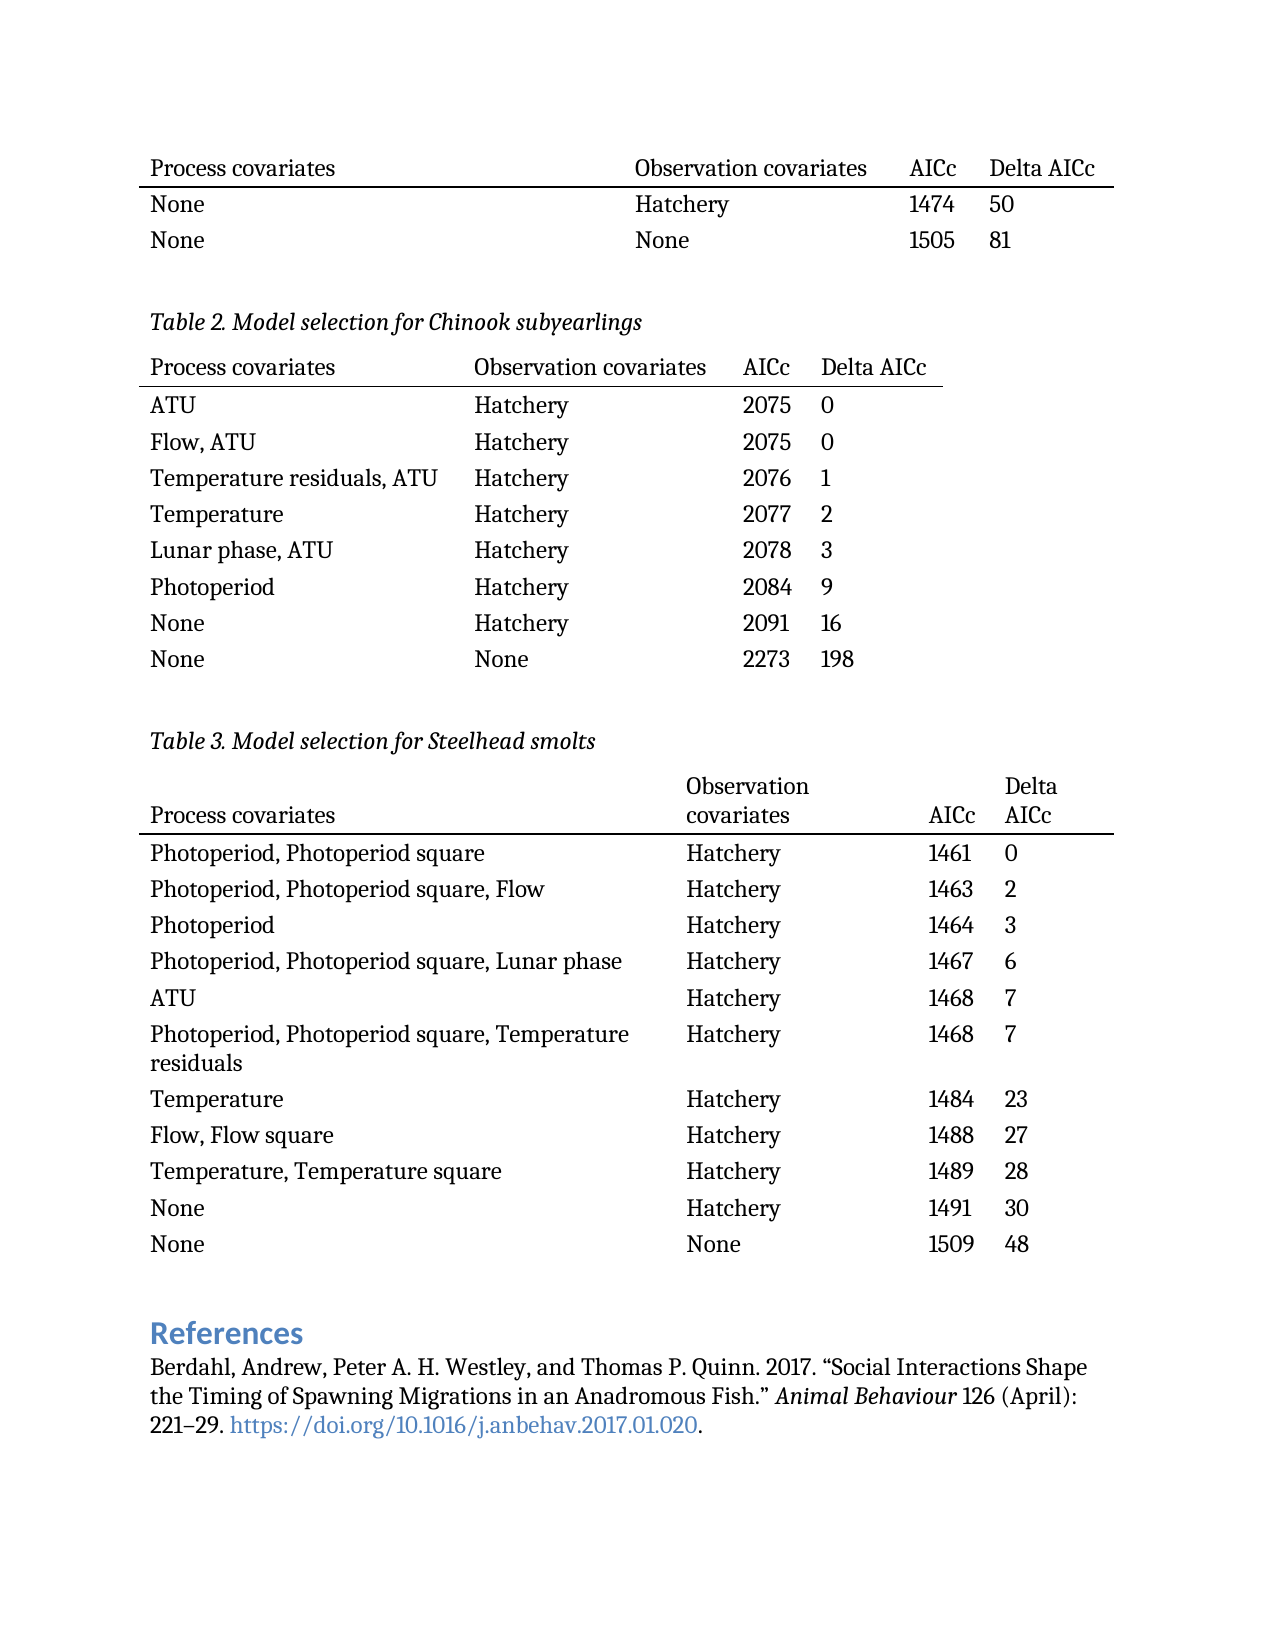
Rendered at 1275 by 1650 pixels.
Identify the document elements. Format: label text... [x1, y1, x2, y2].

table_cell 2075 [732, 424, 809, 460]
table_cell 198 [810, 641, 943, 677]
table_cell Photoperiod, Photoperiod square [139, 835, 675, 871]
table_cell 2273 [732, 641, 809, 677]
table_cell 16 [810, 605, 943, 641]
table_cell Hatchery [463, 605, 732, 641]
table_cell 1468 [917, 1016, 993, 1081]
table_cell Flow, ATU [139, 424, 463, 460]
table_cell 9 [810, 569, 943, 605]
table_cell 48 [993, 1226, 1114, 1262]
table_cell 23 [993, 1081, 1114, 1117]
table_cell 50 [978, 188, 1114, 222]
table_cell 81 [978, 223, 1114, 259]
table_cell 0 [810, 424, 943, 460]
table_cell 1491 [917, 1190, 993, 1226]
table_cell Temperature, Temperature square [139, 1154, 675, 1190]
table_header Process covariates [139, 150, 623, 186]
table_cell Temperature residuals, ATU [139, 460, 463, 496]
table_cell Temperature [139, 496, 463, 532]
table_cell 1509 [917, 1226, 993, 1262]
table_header Observation covariates [463, 350, 732, 386]
table_cell Hatchery [675, 1190, 917, 1226]
table_cell 2077 [732, 496, 809, 532]
table_cell 3 [993, 907, 1114, 943]
table_cell Hatchery [463, 460, 732, 496]
table_cell Hatchery [675, 871, 917, 907]
table_cell Lunar phase, ATU [139, 533, 463, 569]
table_cell 1464 [917, 907, 993, 943]
table_cell 1468 [917, 980, 993, 1016]
table_header Delta AICc [810, 350, 943, 386]
table_cell None [139, 641, 463, 677]
table_cell None [624, 223, 898, 259]
table_cell ATU [139, 387, 463, 424]
table_header AICc [898, 150, 978, 186]
table_cell Hatchery [624, 188, 898, 222]
table_cell 2084 [732, 569, 809, 605]
table_header AICc [917, 768, 993, 833]
table_cell 28 [993, 1154, 1114, 1190]
table_cell Hatchery [463, 387, 732, 424]
table_cell 1489 [917, 1154, 993, 1190]
subtitle References [150, 1312, 1125, 1353]
table_cell Hatchery [675, 835, 917, 871]
table_cell 1463 [917, 871, 993, 907]
table_cell Flow, Flow square [139, 1117, 675, 1153]
table_cell Hatchery [675, 907, 917, 943]
table_cell None [139, 188, 623, 222]
table_cell 2 [810, 496, 943, 532]
table_header Observation covariates [675, 768, 917, 833]
text Berdahl, Andrew, Peter A. H. Westley, and Thomas P. Quinn. 2017. “Social Interactions Shape the Timing of Spawning Migrations in an Anadromous Fish.” Animal Behaviour 126 (April): 221–29. https://doi.org/10.1016/j.anbehav.2017.01.020. [150, 1353, 1125, 1439]
table_cell Photoperiod [139, 907, 675, 943]
table_cell ATU [139, 980, 675, 1016]
table_cell Temperature [139, 1081, 675, 1117]
table_cell 1488 [917, 1117, 993, 1153]
table_cell 0 [993, 835, 1114, 871]
table_cell 2091 [732, 605, 809, 641]
table_cell Hatchery [675, 1117, 917, 1153]
text Table 2. Model selection for Chinook subyearlings [150, 308, 1125, 337]
table_cell None [139, 1226, 675, 1262]
table_header Process covariates [139, 768, 675, 833]
table_cell None [139, 223, 623, 259]
table_cell Photoperiod, Photoperiod square, Temperature residuals [139, 1016, 675, 1081]
table_cell Hatchery [675, 944, 917, 980]
table_cell 1474 [898, 188, 978, 222]
table_cell 1467 [917, 944, 993, 980]
table_cell 0 [810, 387, 943, 424]
table_header Observation covariates [624, 150, 898, 186]
table_cell 3 [810, 533, 943, 569]
table_cell 1484 [917, 1081, 993, 1117]
table_cell Hatchery [463, 533, 732, 569]
table_cell Photoperiod [139, 569, 463, 605]
table_cell 30 [993, 1190, 1114, 1226]
table_cell 7 [993, 980, 1114, 1016]
table_cell None [139, 1190, 675, 1226]
table_cell None [463, 641, 732, 677]
table_cell Photoperiod, Photoperiod square, Lunar phase [139, 944, 675, 980]
table_cell 1 [810, 460, 943, 496]
table_header Delta AICc [978, 150, 1114, 186]
text Table 3. Model selection for Steelhead smolts [150, 727, 1125, 756]
table_cell 6 [993, 944, 1114, 980]
table_header Delta AICc [993, 768, 1114, 833]
table_cell Photoperiod, Photoperiod square, Flow [139, 871, 675, 907]
table_cell 2078 [732, 533, 809, 569]
table_cell Hatchery [675, 1016, 917, 1081]
table_cell 2 [993, 871, 1114, 907]
table_cell Hatchery [675, 1081, 917, 1117]
table_cell Hatchery [675, 1154, 917, 1190]
table_cell 2076 [732, 460, 809, 496]
table_cell Hatchery [463, 569, 732, 605]
table_cell None [139, 605, 463, 641]
table_cell 1461 [917, 835, 993, 871]
table_cell Hatchery [675, 980, 917, 1016]
table_cell None [675, 1226, 917, 1262]
table_cell 1505 [898, 223, 978, 259]
table_cell 7 [993, 1016, 1114, 1081]
table_header Process covariates [139, 350, 463, 386]
table_cell 27 [993, 1117, 1114, 1153]
table_cell 2075 [732, 387, 809, 424]
table_cell Hatchery [463, 424, 732, 460]
table_cell Hatchery [463, 496, 732, 532]
table_header AICc [732, 350, 809, 386]
